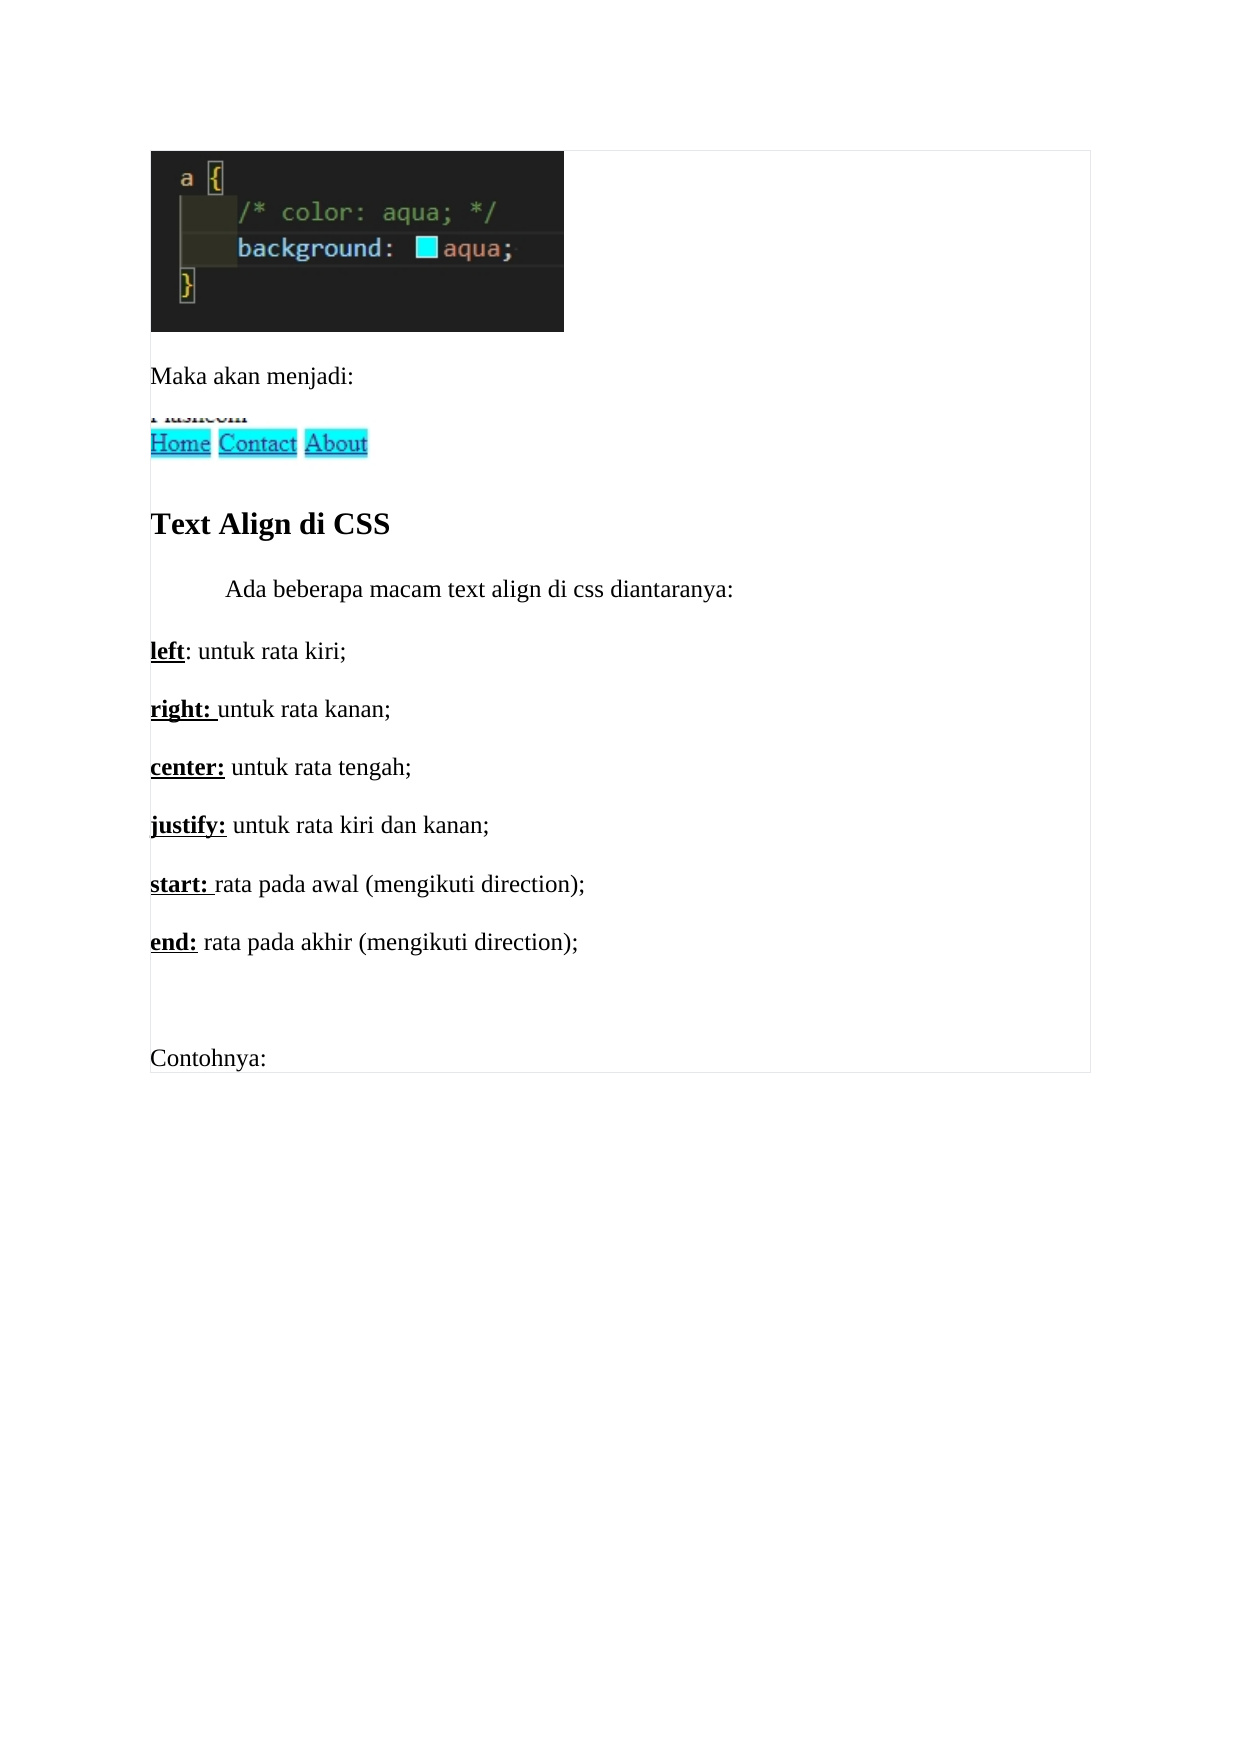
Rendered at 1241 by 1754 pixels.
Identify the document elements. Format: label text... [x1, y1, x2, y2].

text Text Align di CSS [151, 505, 1090, 542]
text start: rata pada awal (mengikuti direction); [151, 868, 1090, 897]
picture [151, 151, 564, 332]
text right: untuk rata kanan; [151, 694, 1090, 723]
text Contohnya: [151, 1042, 1090, 1072]
text Ada beberapa macam text align di css diantaranya: [151, 574, 1090, 603]
text center: untuk rata tengah; [151, 752, 1090, 781]
text justify: untuk rata kiri dan kanan; [151, 810, 1090, 839]
text end: rata pada akhir (mengikuti direction); [151, 926, 1090, 956]
picture [151, 418, 382, 477]
text Maka akan menjadi: [151, 360, 1090, 389]
text left: untuk rata kiri; [151, 636, 1090, 665]
